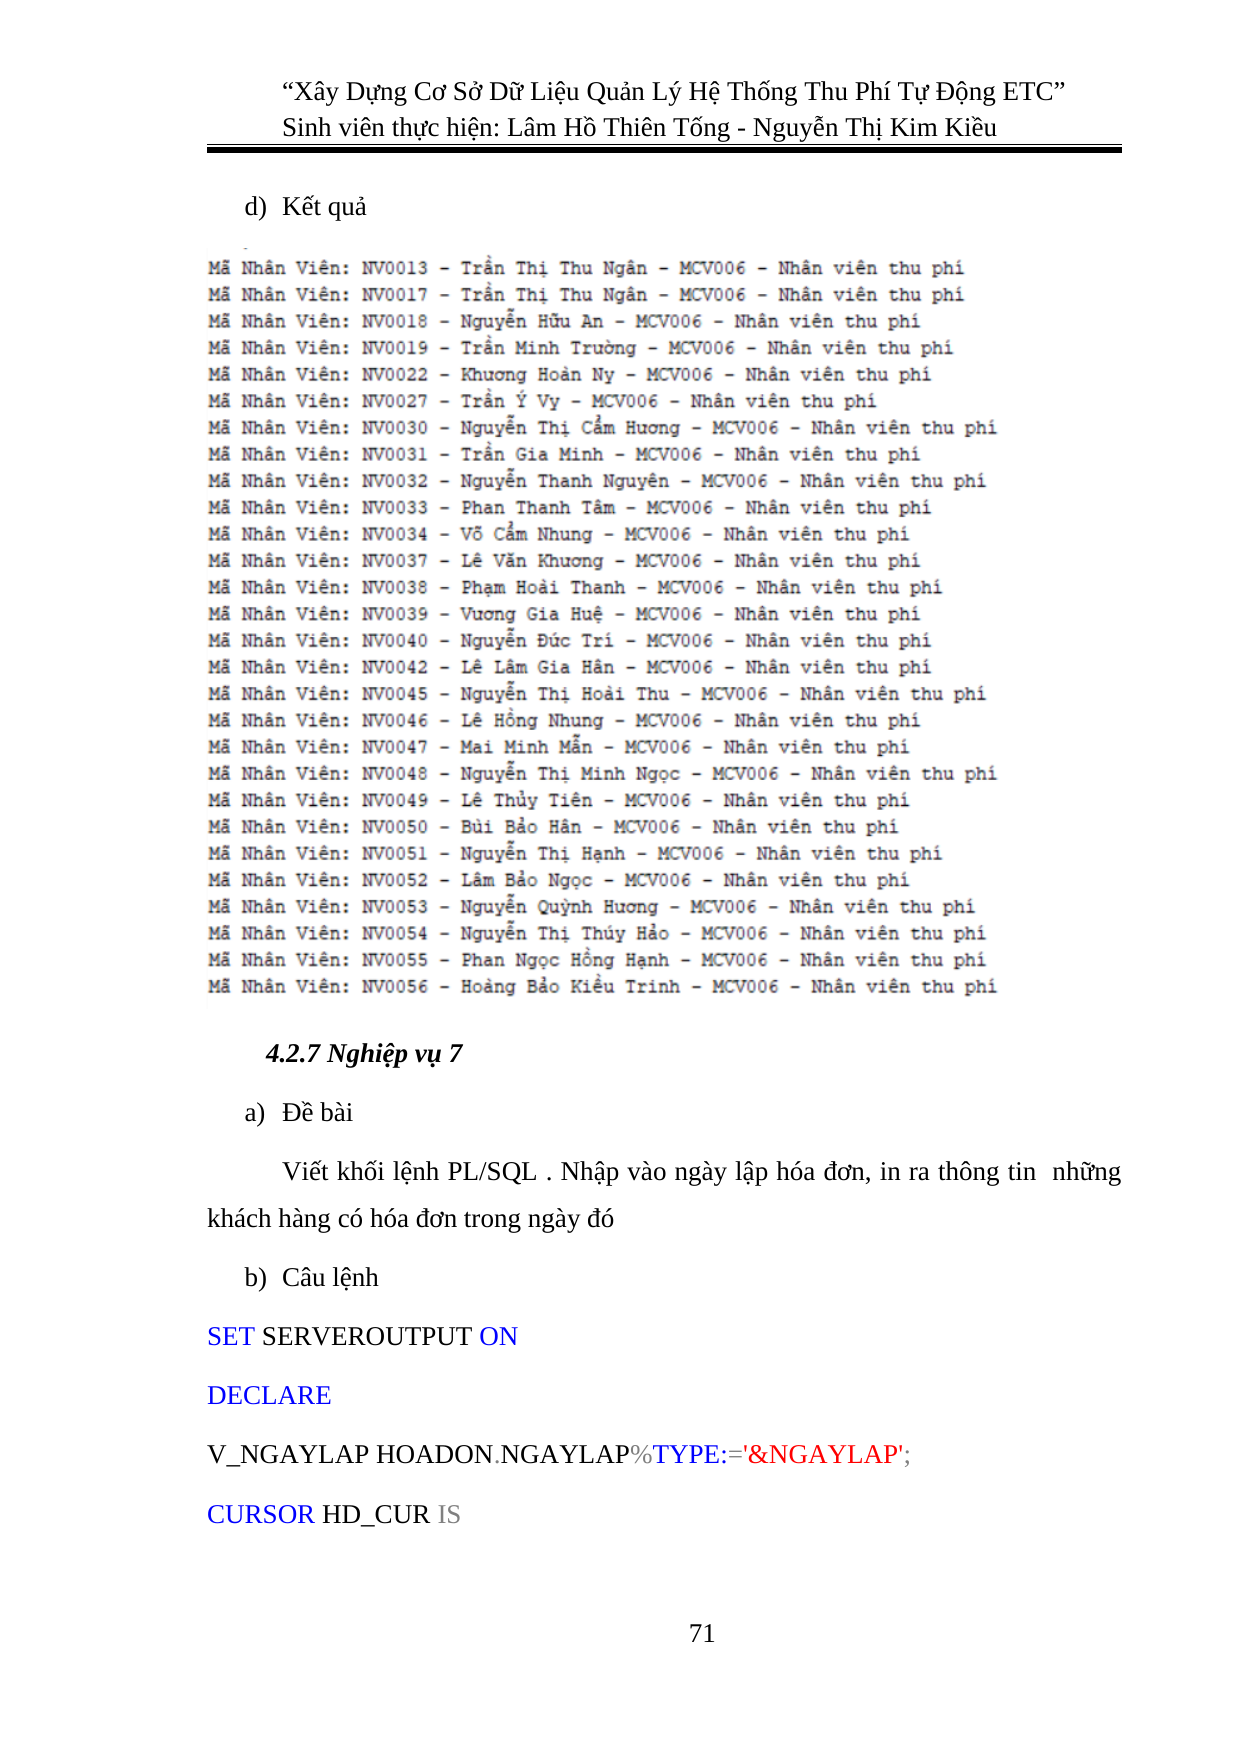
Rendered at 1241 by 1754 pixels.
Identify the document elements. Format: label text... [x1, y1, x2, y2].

text Viết khối lệnh PL/SQL . Nhập vào ngày lập hóa đơn, in ra thông tin những khách hàng có hóa đơn trong ngày đó [207, 1155, 1122, 1233]
text Nghiệp vụ 7 [266, 1037, 1122, 1068]
text DECLARE [207, 1379, 1122, 1411]
text V_NGAYLAP HOADON.NGAYLAP%TYPE:='&NGAYLAP'; [207, 1438, 1122, 1470]
picture [206, 248, 1085, 1009]
list Kết quả [244, 190, 1122, 221]
text CURSOR HD_CUR IS [207, 1498, 1122, 1529]
list Câu lệnh [244, 1261, 1122, 1292]
text SET SERVEROUTPUT ON [207, 1320, 1122, 1351]
list Đề bài [244, 1096, 1122, 1127]
